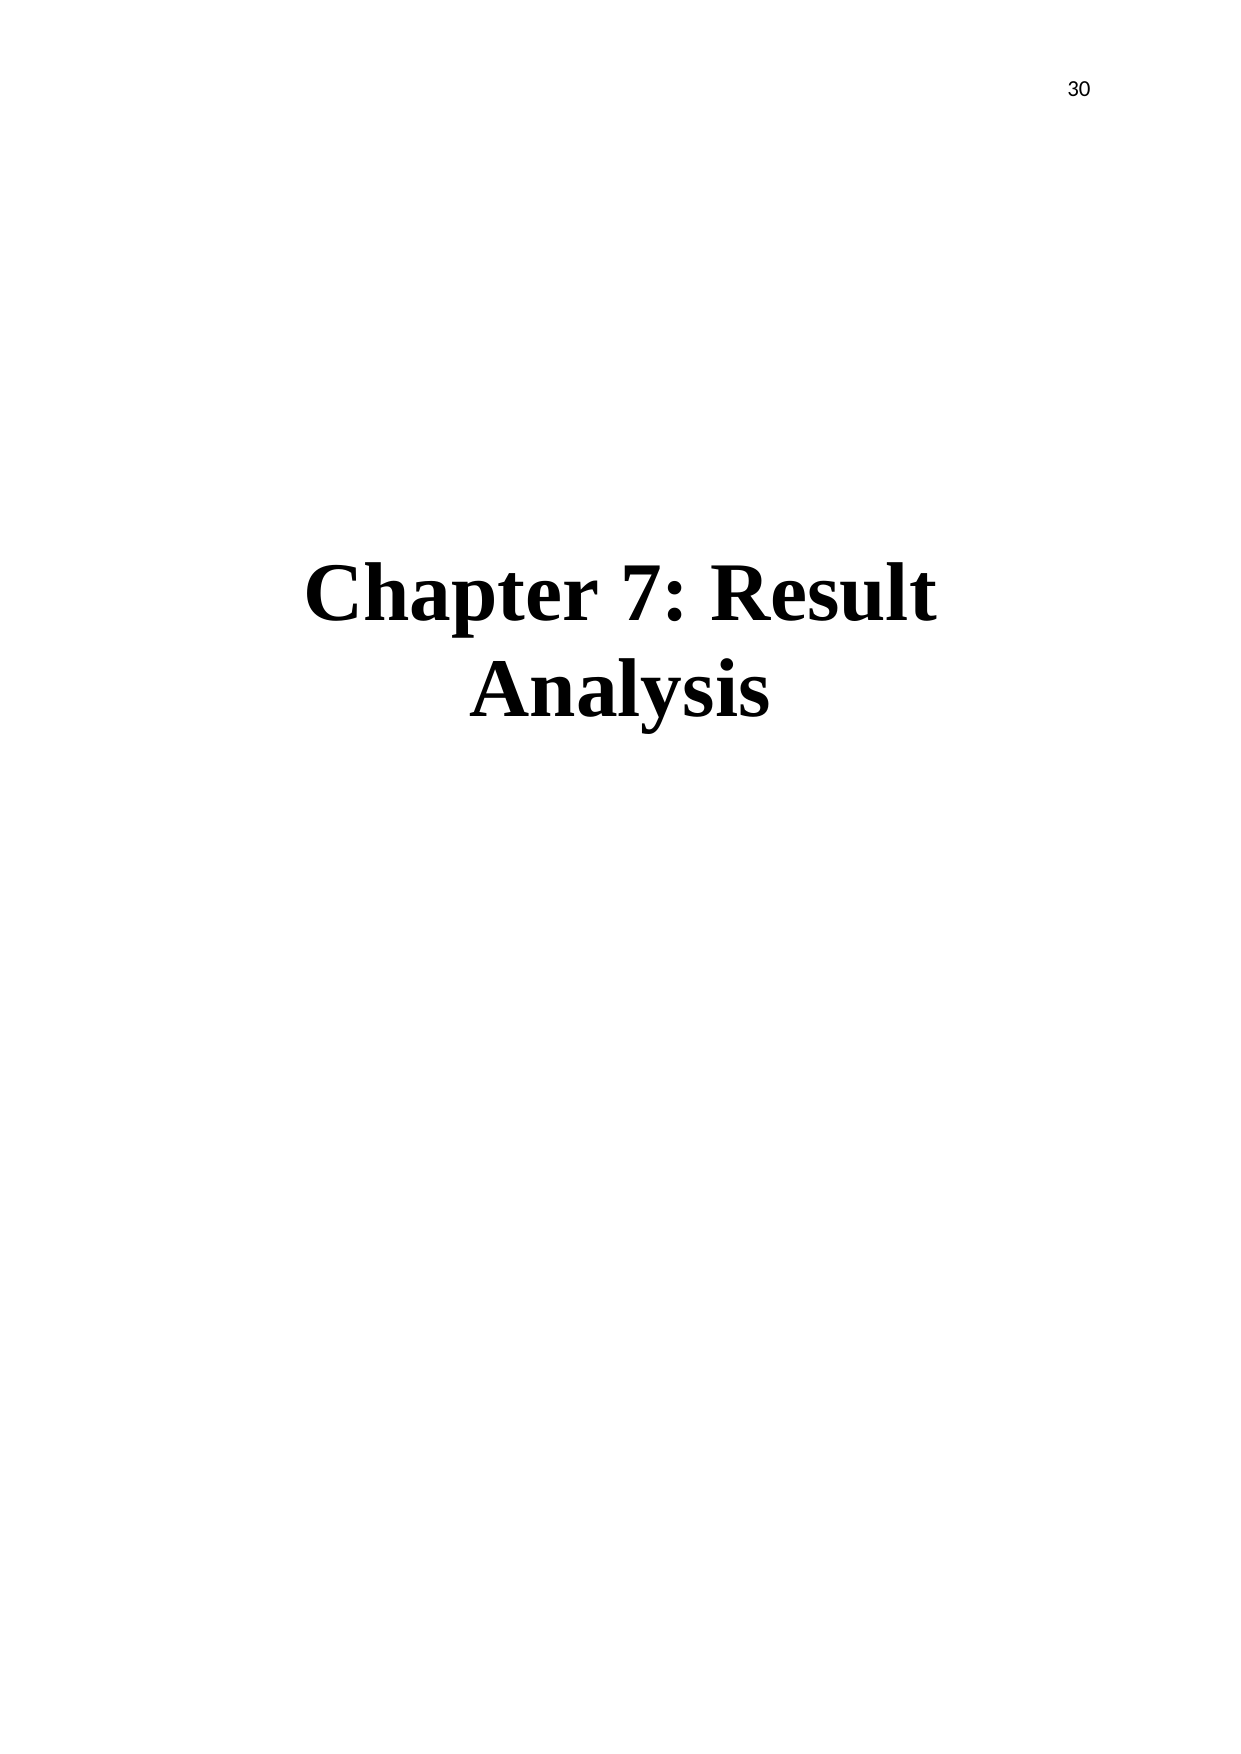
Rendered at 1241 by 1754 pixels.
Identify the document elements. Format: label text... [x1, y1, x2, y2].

text Chapter 7: Result Analysis [150, 543, 1090, 734]
